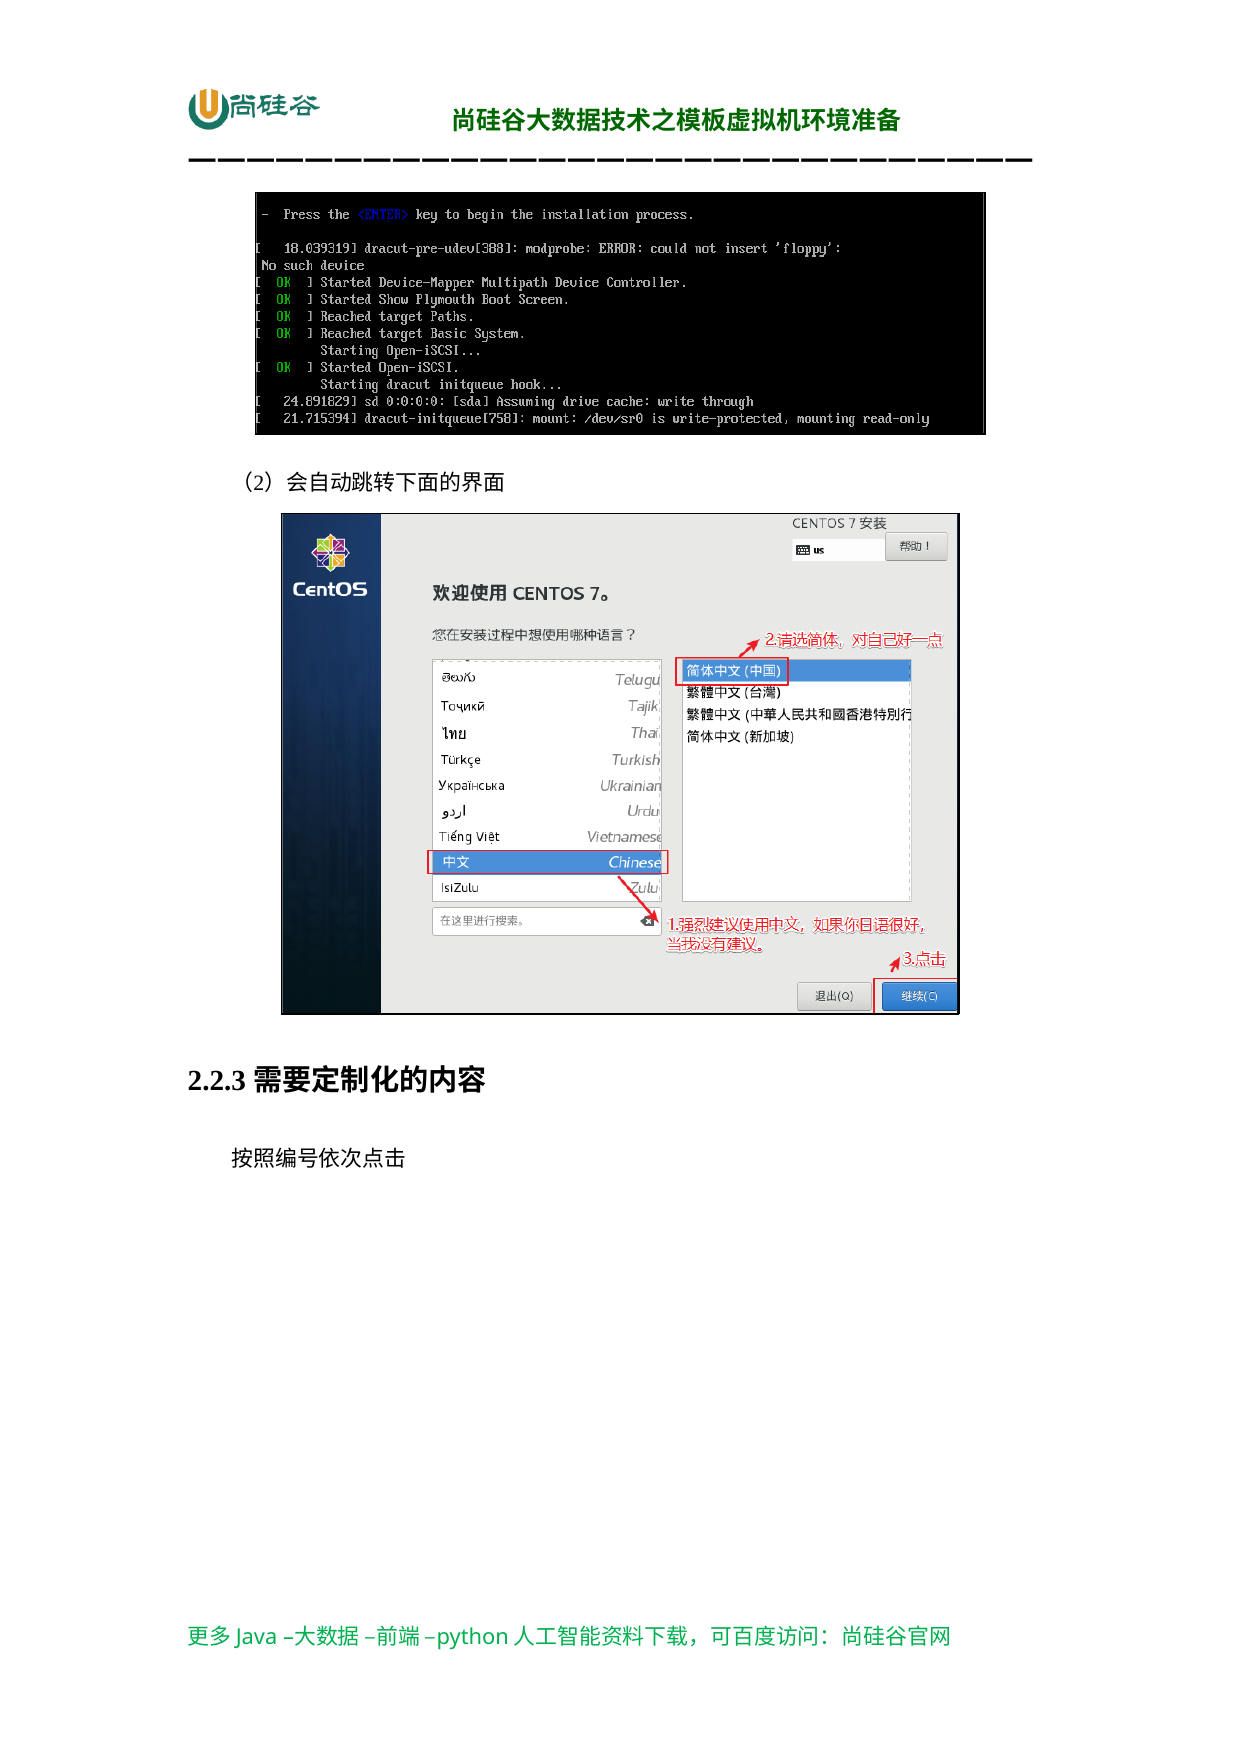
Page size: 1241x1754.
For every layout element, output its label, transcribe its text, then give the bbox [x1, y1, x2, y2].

picture [187, 88, 320, 130]
text 按照编号依次点击 [187, 1141, 1053, 1173]
text （2）会自动跳转下面的界面 [187, 464, 1053, 497]
picture [282, 514, 958, 1013]
picture [256, 193, 984, 433]
subtitle 2.2.3 需要定制化的内容 [187, 1045, 1053, 1110]
